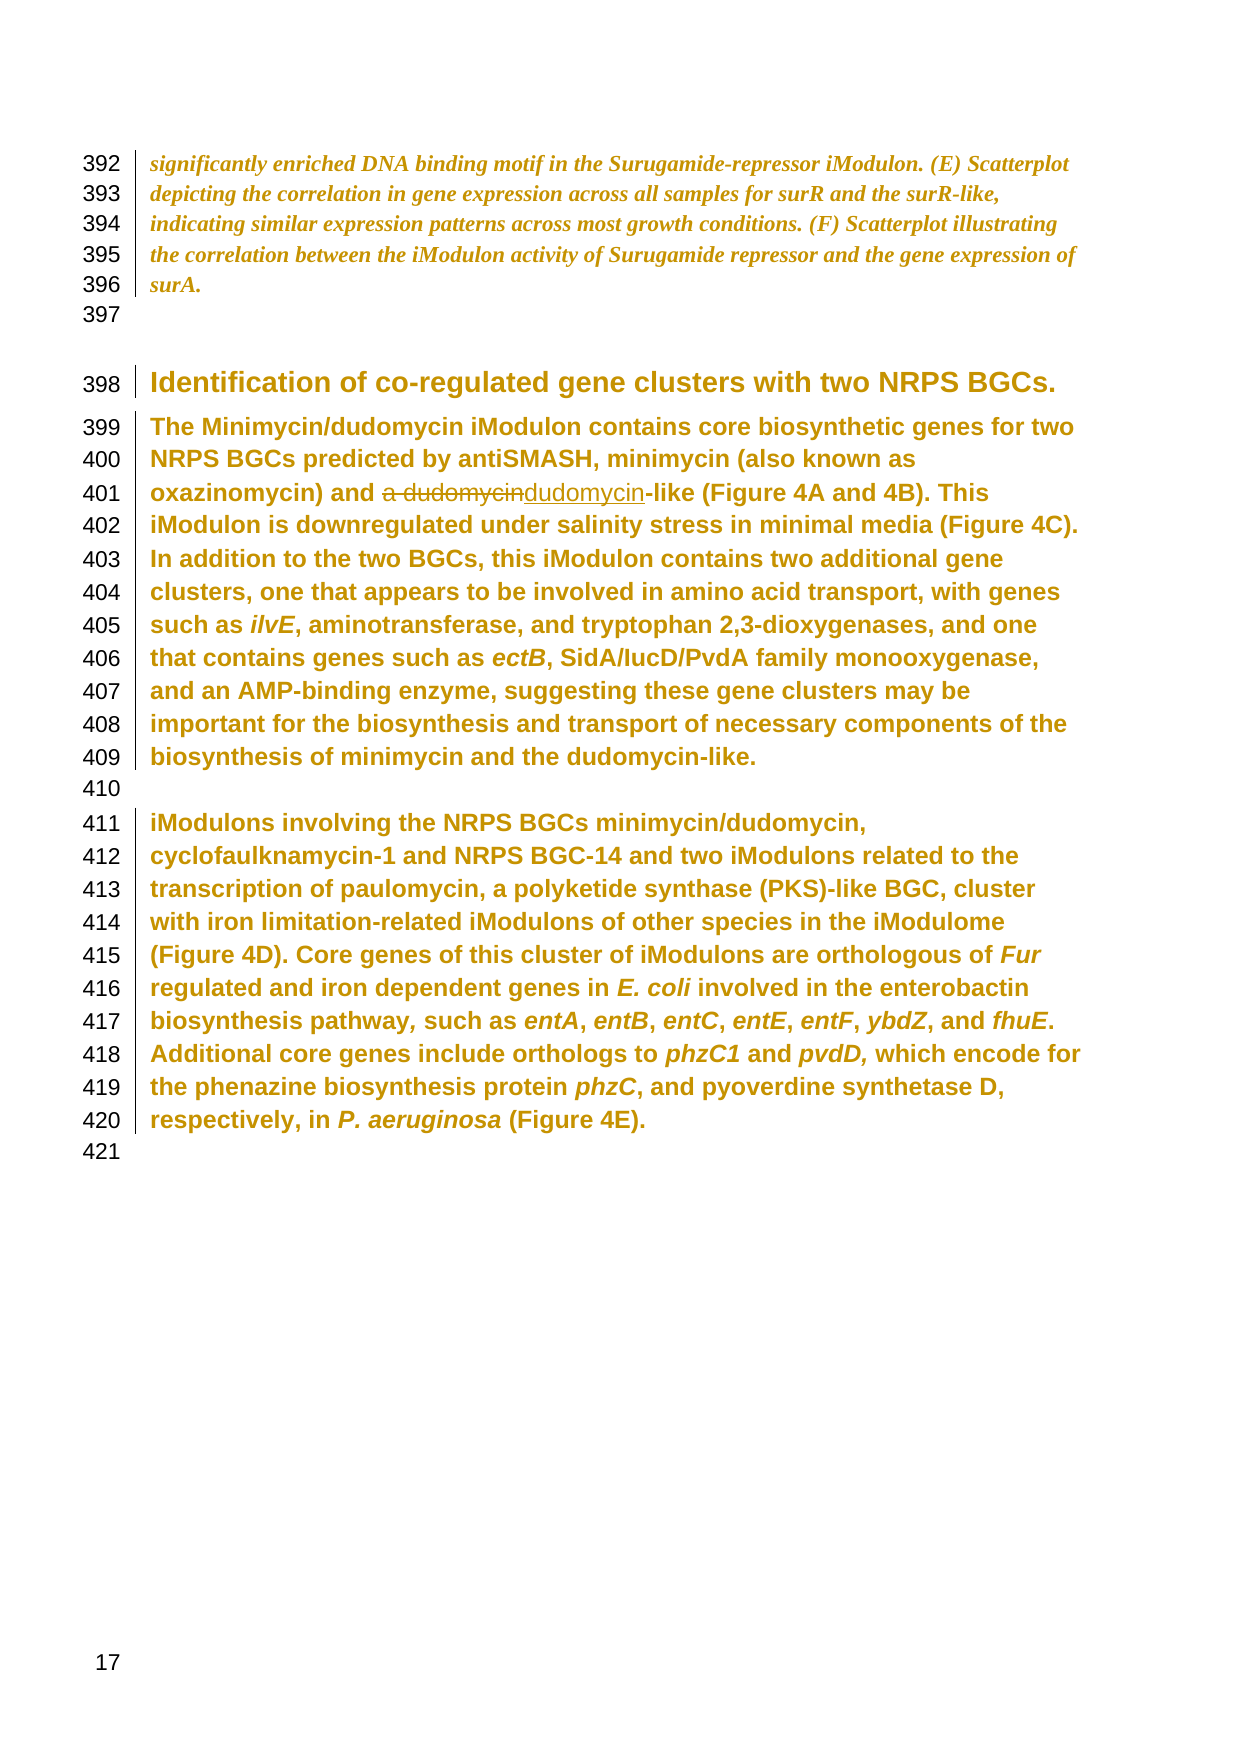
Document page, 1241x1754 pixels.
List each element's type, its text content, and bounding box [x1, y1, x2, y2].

subtitle Identification of co-regulated gene clusters with two NRPS BGCs. [150, 364, 1090, 398]
text iModulons involving the NRPS BGCs minimycin/dudomycin, cyclofaulknamycin-1 and NRPS BGC-14 and two iModulons related to the transcription of paulomycin, a polyketide synthase (PKS)-like BGC, cluster with iron limitation-related iModulons of other species in the iModulome (Figure 4D). Core genes of this cluster of iModulons are orthologous of Fur regulated and iron dependent genes in E. coli involved in the enterobactin biosynthesis pathway, such as entA, entB, entC, entE, entF, ybdZ, and fhuE. Additional core genes include orthologs to phzC1 and pvdD, which encode for the phenazine biosynthesis protein phzC, and pyoverdine synthetase D, respectively, in P. aeruginosa (Figure 4E). [150, 808, 1090, 1134]
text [150, 150, 1090, 297]
text The Minimycin/dudomycin iModulon contains core biosynthetic genes for two NRPS BGCs predicted by antiSMASH, minimycin (also known as oxazinomycin) and -like (Figure 4A and 4B). This iModulon is downregulated under salinity stress in minimal media (Figure 4C). In addition to the two BGCs, this iModulon contains two additional gene clusters, one that appears to be involved in amino acid transport, with genes such as ilvE, aminotransferase, and tryptophan 2,3-dioxygenases, and one that contains genes such as ectB, SidA/IucD/PvdA family monooxygenase, and an AMP-binding enzyme, suggesting these gene clusters may be important for the biosynthesis and transport of necessary components of the biosynthesis of minimycin and the dudomycin-like. [150, 411, 1090, 770]
